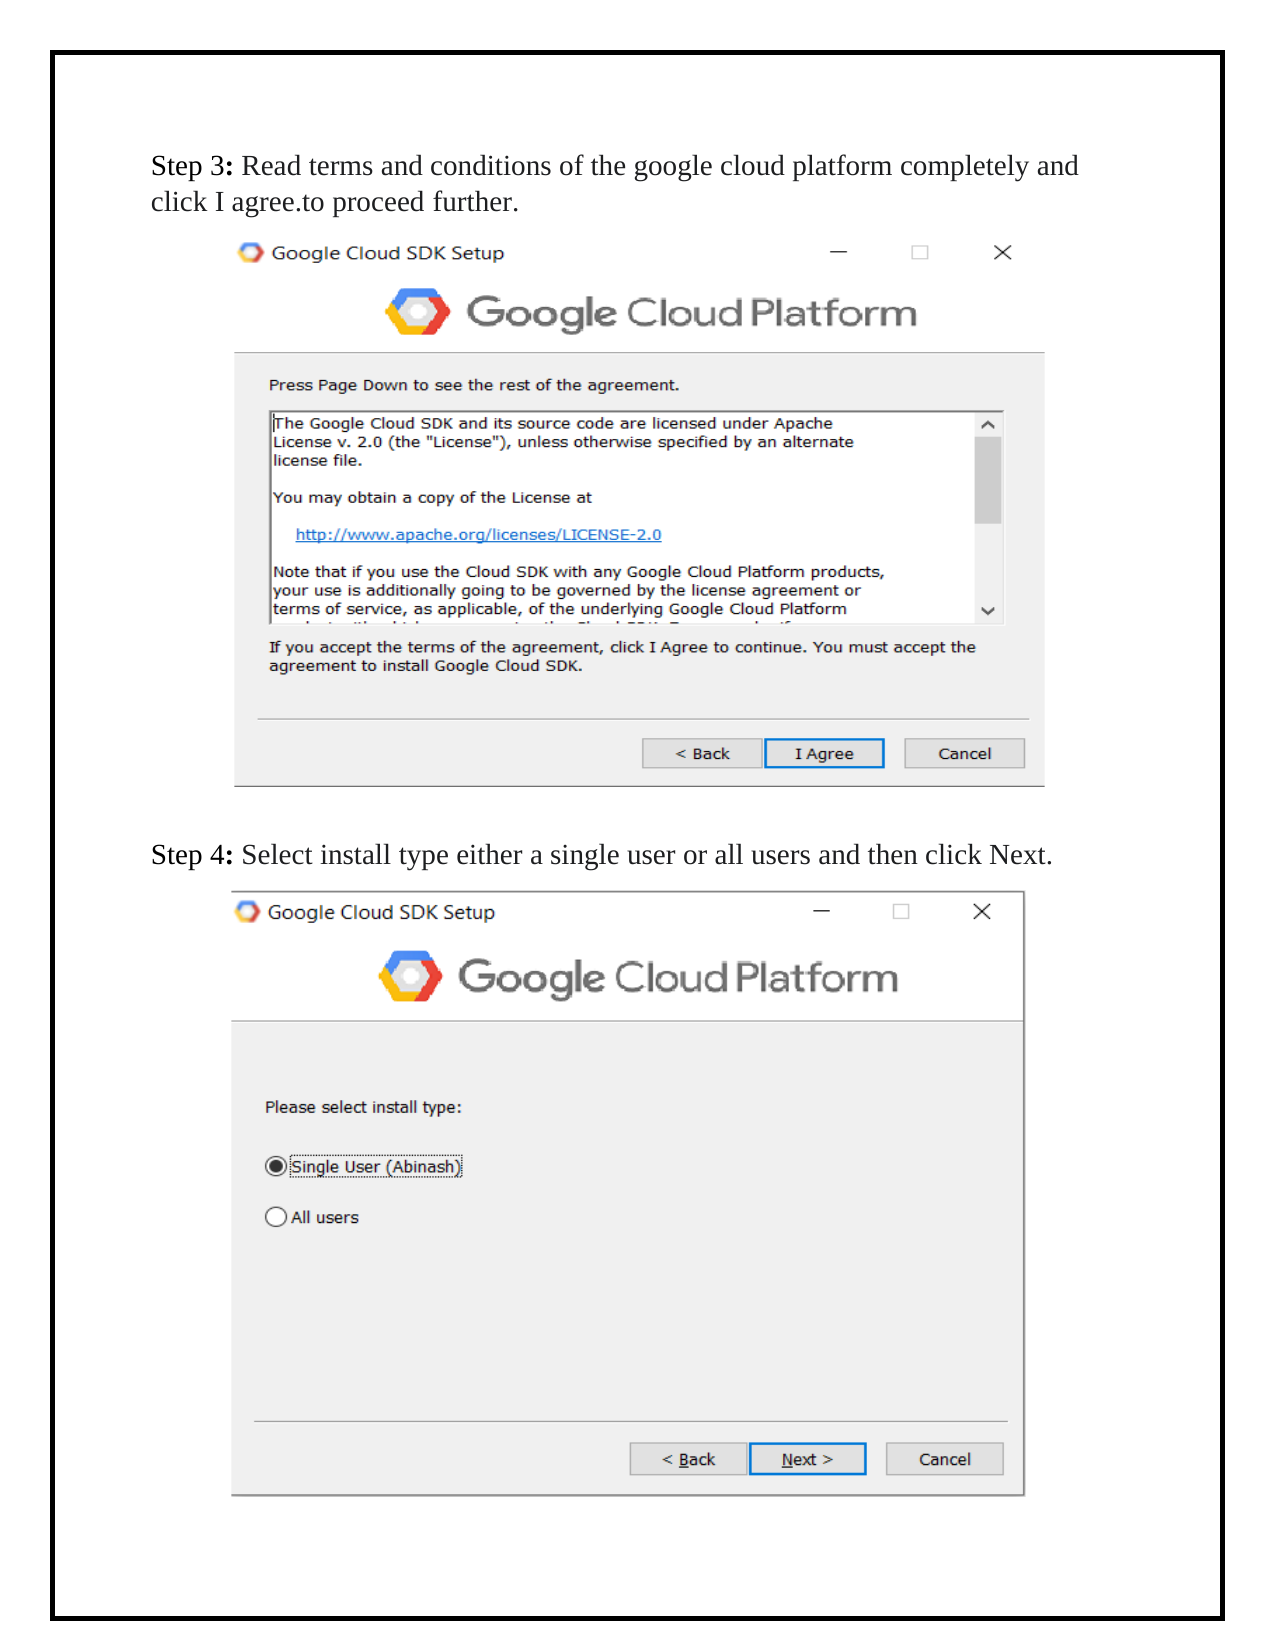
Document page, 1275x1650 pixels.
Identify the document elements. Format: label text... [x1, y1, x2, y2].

text Step 3: Read terms and conditions of the google cloud platform completely and click I agree.to proceed further. [151, 148, 1079, 217]
text Step 4: Select install type either a single user or all users and then click Next. [151, 837, 1156, 871]
picture [234, 242, 1045, 787]
picture [231, 890, 1026, 1497]
